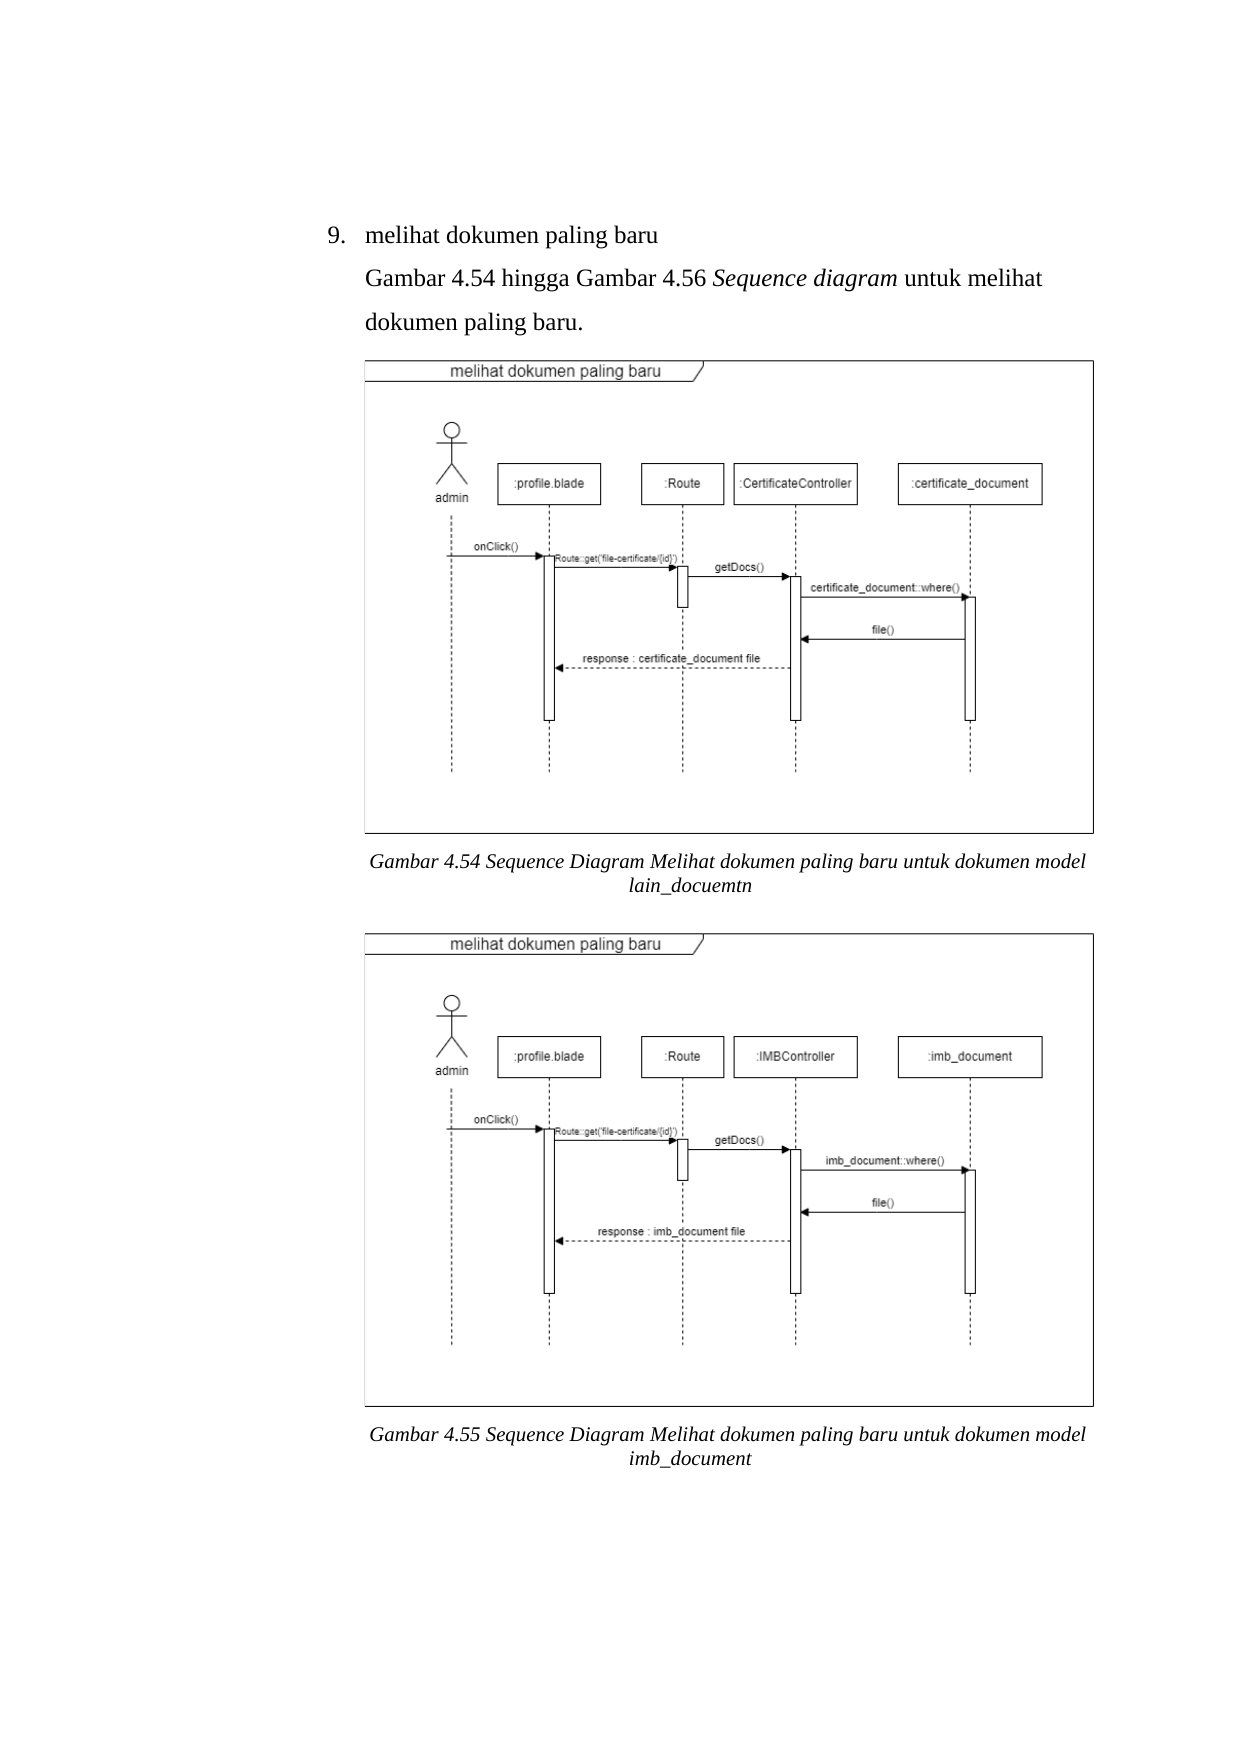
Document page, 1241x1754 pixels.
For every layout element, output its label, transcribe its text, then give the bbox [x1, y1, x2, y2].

picture [364, 349, 1095, 835]
picture [364, 922, 1095, 1408]
list melihat dokumen paling baru [327, 220, 1092, 249]
text Gambar 4.54 Sequence Diagram Melihat dokumen paling baru untuk dokumen model lain_docuemtn [290, 849, 1092, 897]
text Gambar 4.55 Sequence Diagram Melihat dokumen paling baru untuk dokumen model imb_document [290, 1422, 1092, 1470]
list Gambar 4.54 hingga Gambar 4.56 Sequence diagram untuk melihat dokumen paling baru. [365, 263, 1092, 335]
